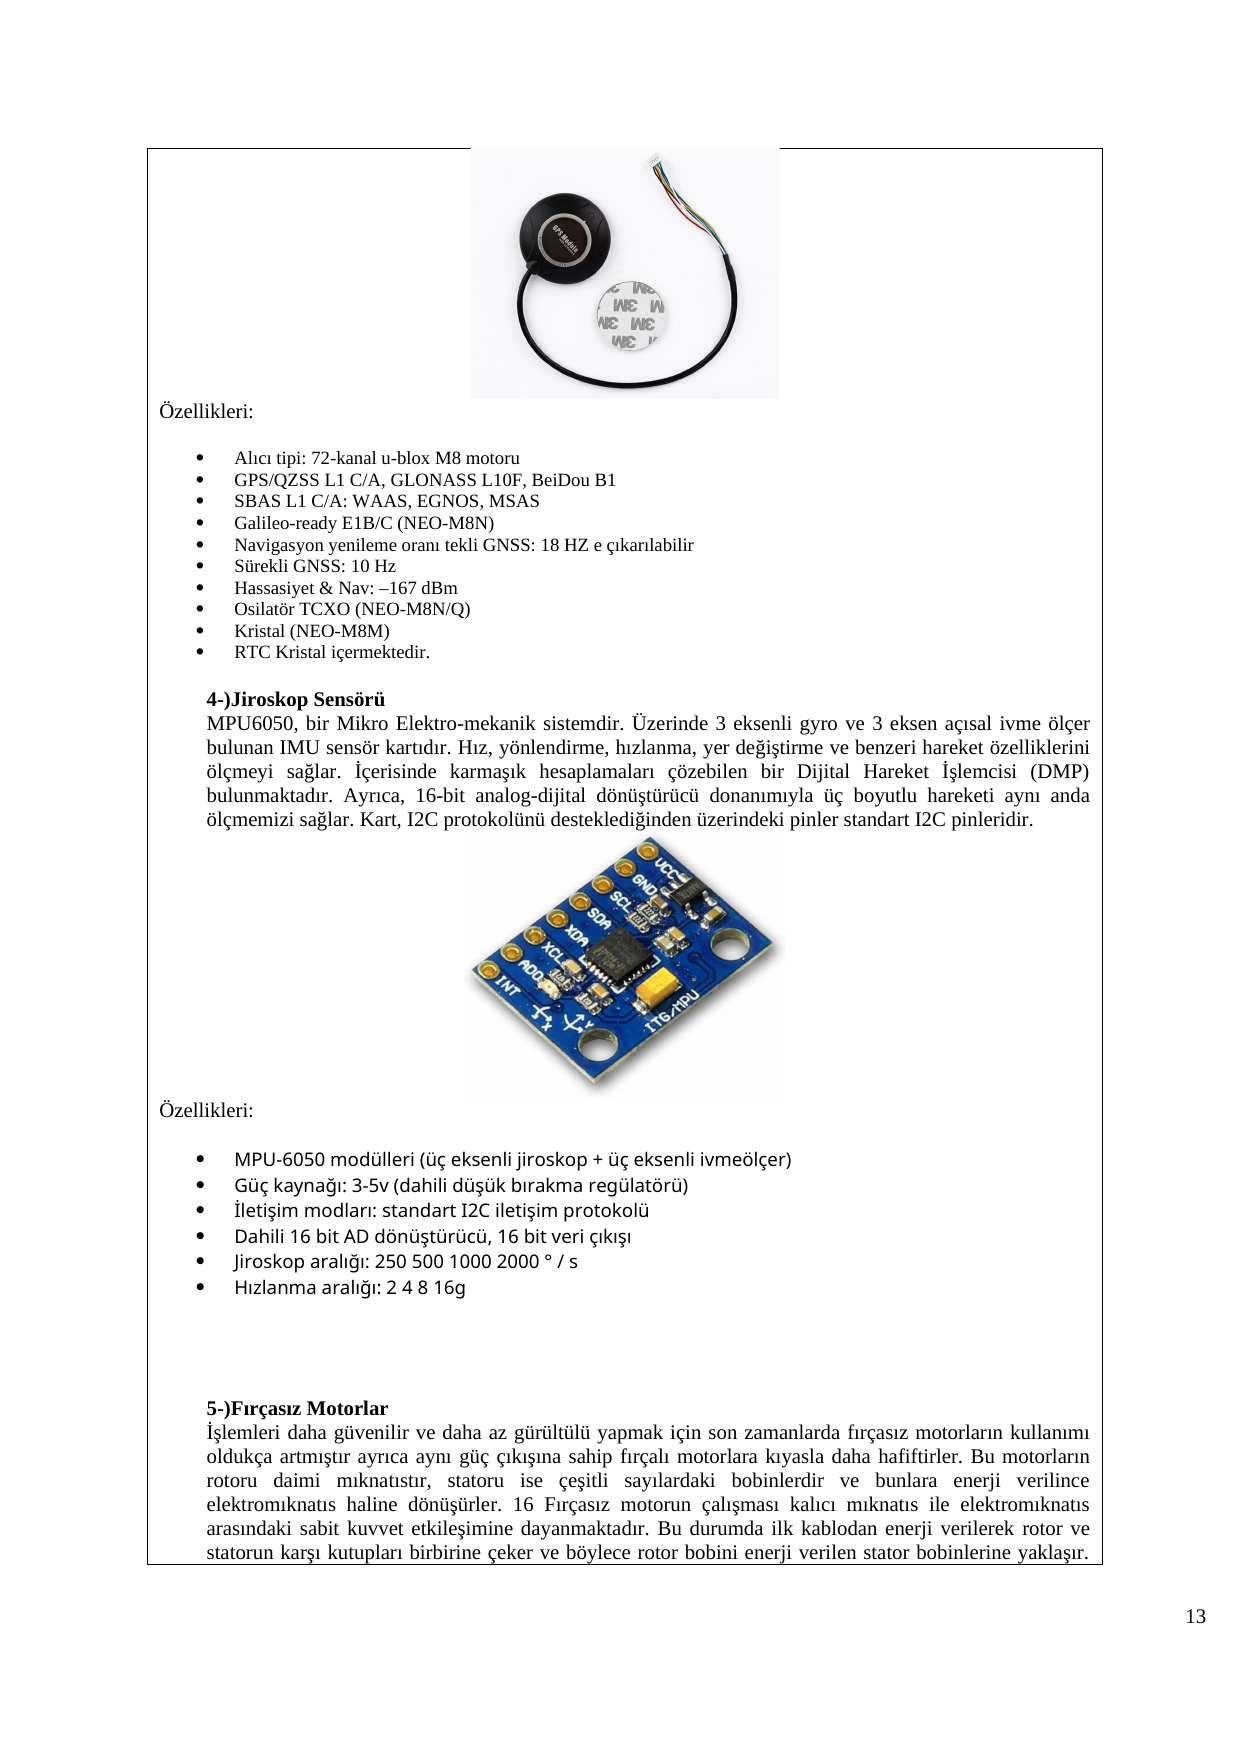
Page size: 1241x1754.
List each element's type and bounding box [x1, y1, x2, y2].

table_header [148, 149, 1102, 1564]
picture [463, 831, 787, 1099]
picture [470, 148, 780, 399]
